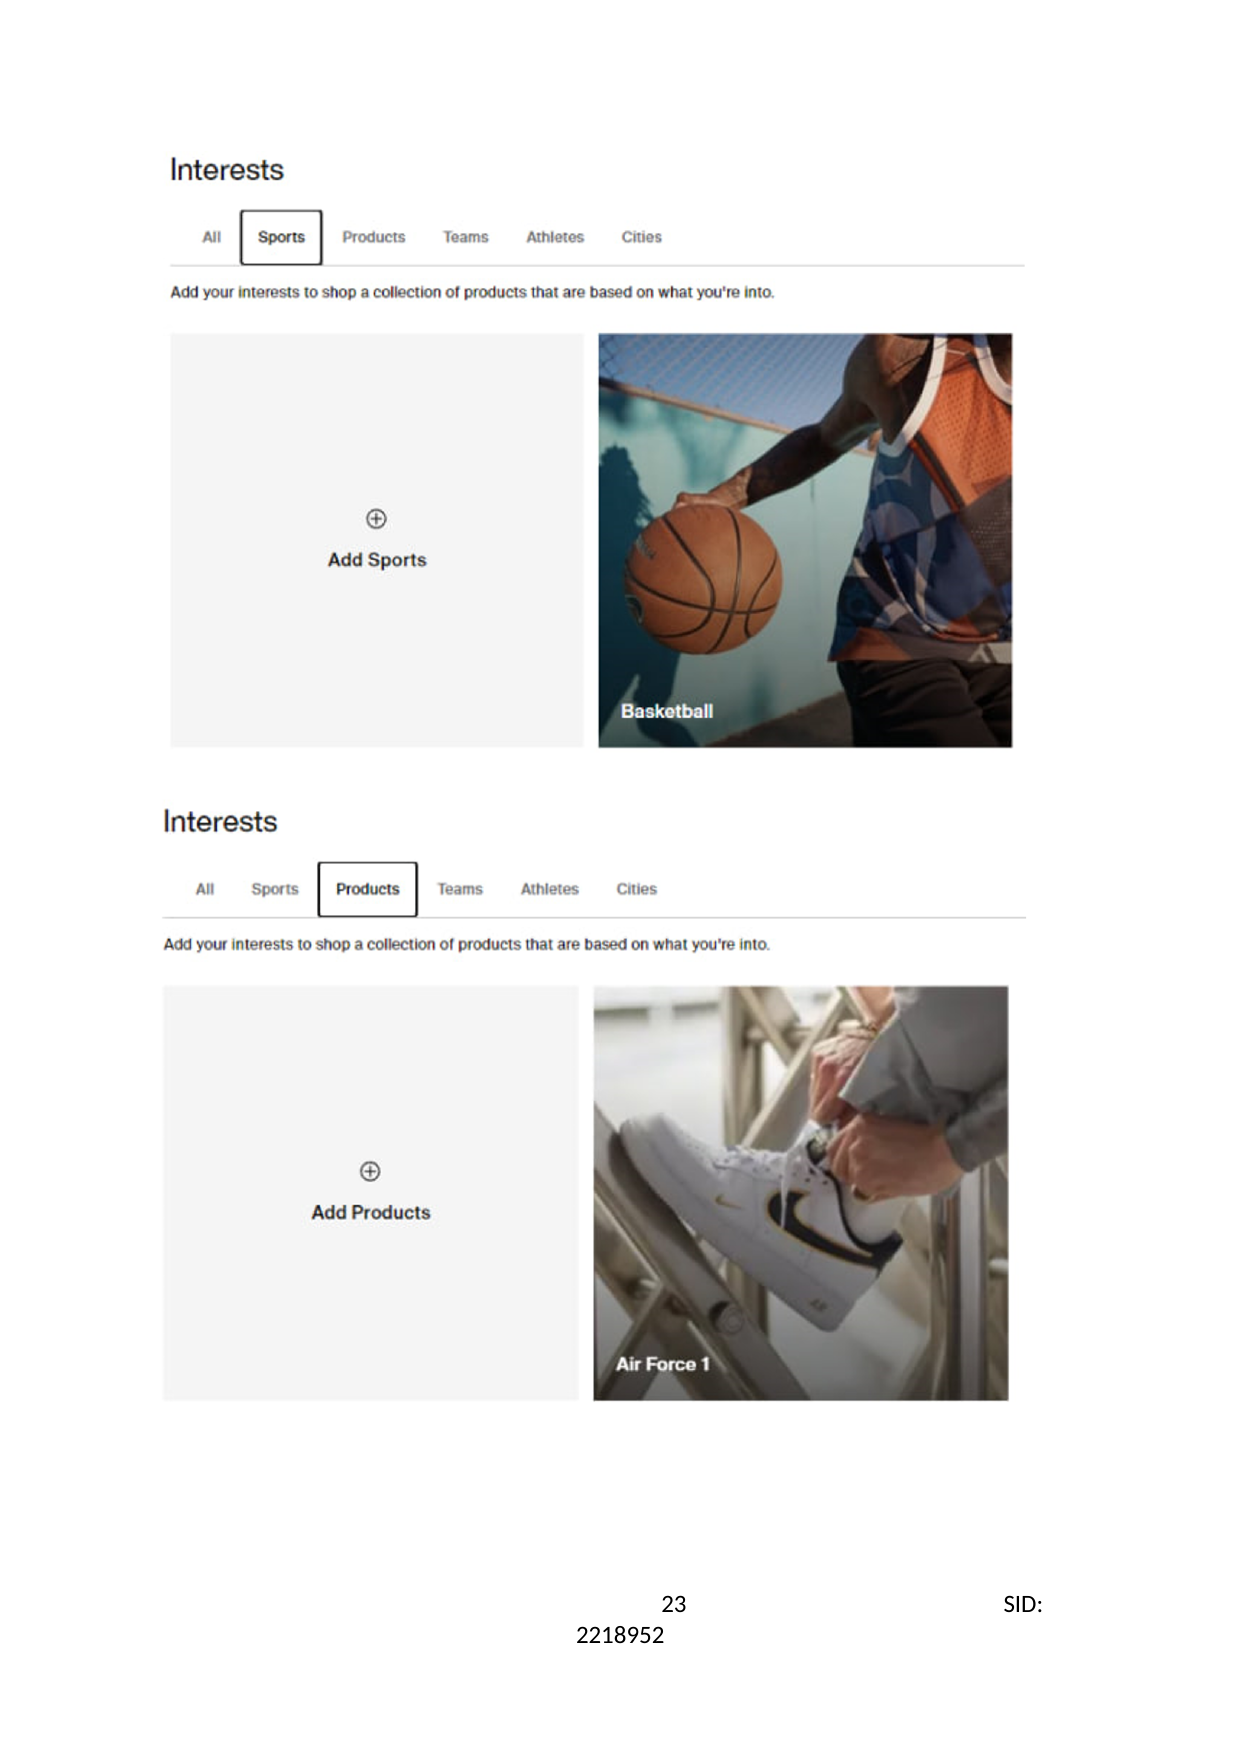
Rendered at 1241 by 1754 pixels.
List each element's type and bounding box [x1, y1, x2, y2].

picture [150, 150, 1025, 764]
picture [150, 794, 1027, 1416]
